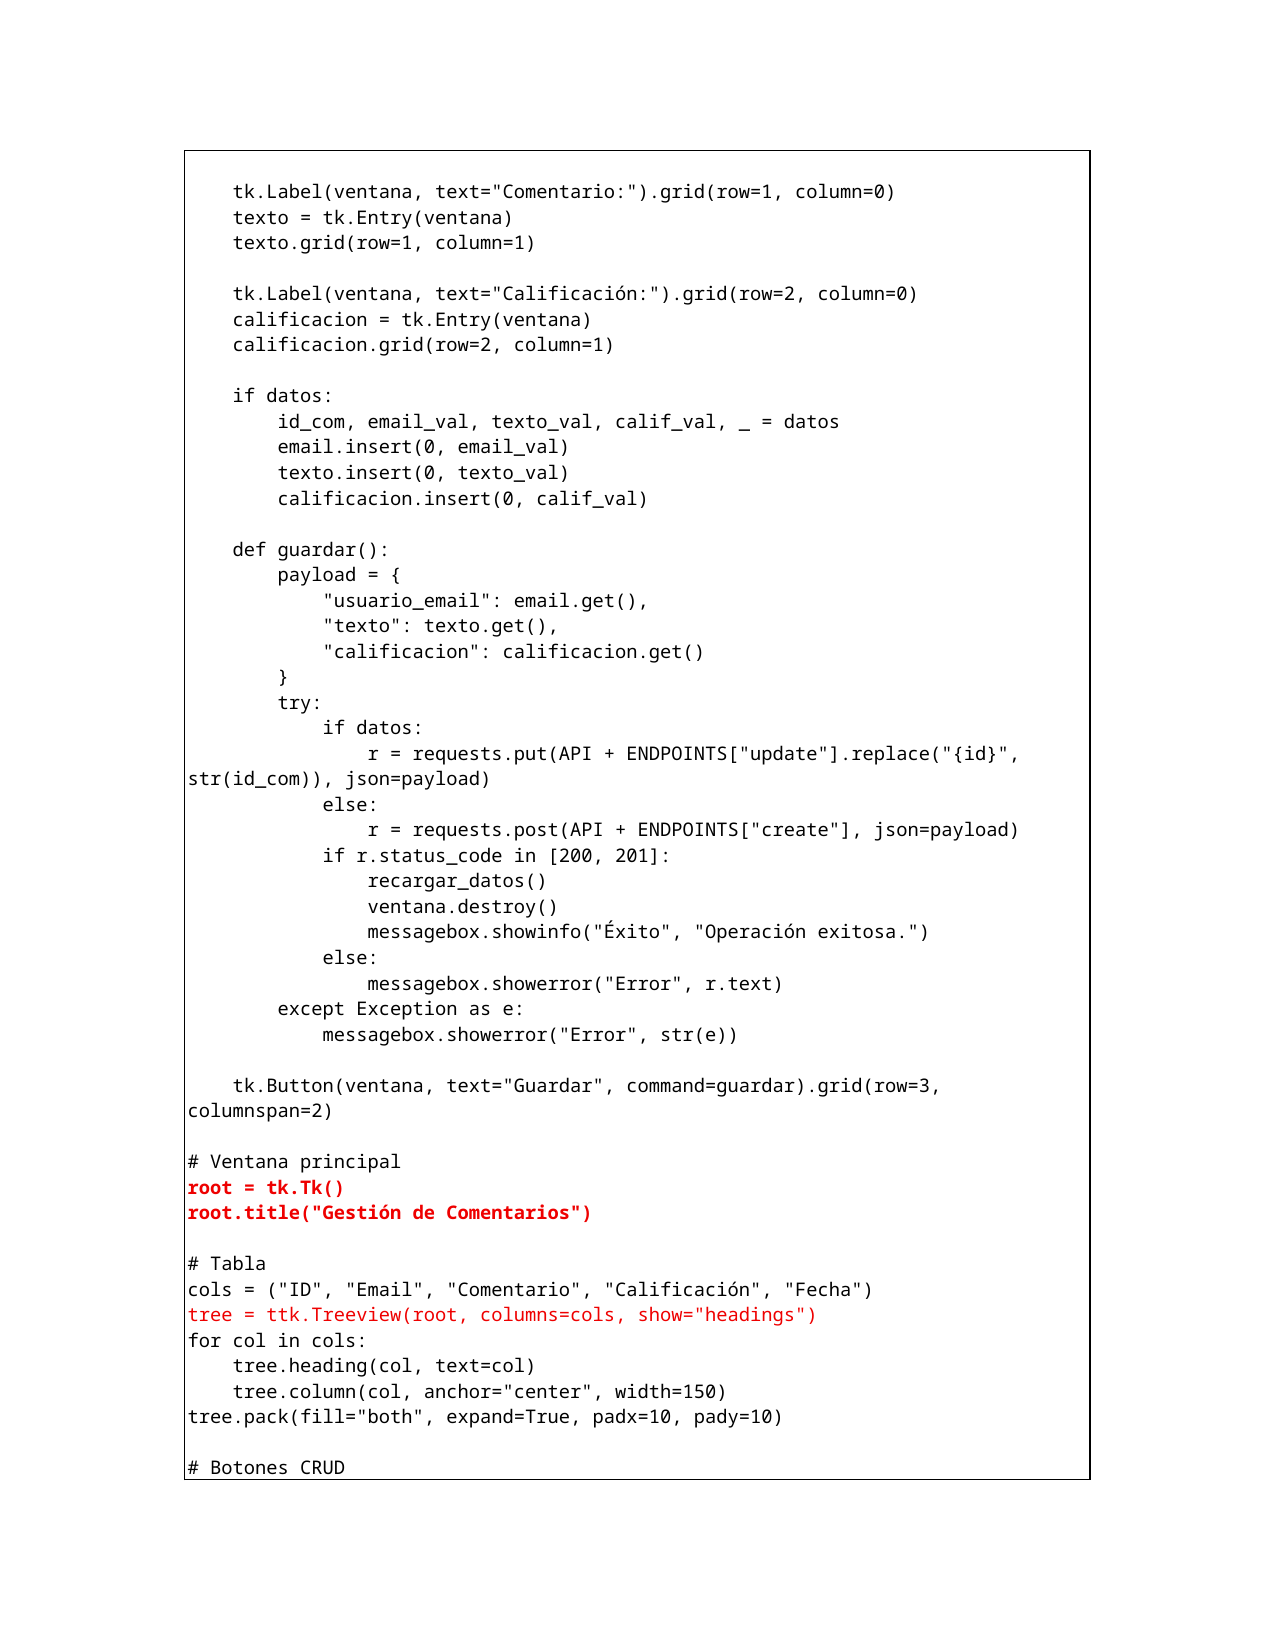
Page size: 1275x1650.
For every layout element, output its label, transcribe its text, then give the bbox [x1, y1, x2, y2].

text messagebox.showerror("Error", r.text) [187, 970, 1087, 995]
text tk.Button(ventana, text="Guardar", command=guardar).grid(row=3, columnspan=2) [187, 1072, 1087, 1123]
text } [187, 663, 1087, 689]
text tree.column(col, anchor="center", width=150) [187, 1378, 1087, 1404]
text tk.Label(ventana, text="Comentario:").grid(row=1, column=0) [187, 179, 1087, 204]
text if datos: [187, 714, 1087, 740]
text tk.Label(ventana, text="Calificación:").grid(row=2, column=0) [187, 281, 1087, 306]
text payload = { [187, 561, 1087, 587]
text root.title("Gestión de Comentarios") [187, 1199, 1087, 1225]
text # Botones CRUD [187, 1455, 1087, 1479]
text except Exception as e: [187, 995, 1087, 1021]
text for col in cols: [187, 1327, 1087, 1353]
text r = requests.put(API + ENDPOINTS["update"].replace("{id}", str(id_com)), json=payload) [187, 740, 1087, 791]
text texto = tk.Entry(ventana) [187, 204, 1087, 230]
text def guardar(): [187, 536, 1087, 561]
text recargar_datos() [187, 868, 1087, 893]
text if r.status_code in [200, 201]: [187, 842, 1087, 868]
text tree = ttk.Treeview(root, columns=cols, show="headings") [187, 1302, 1087, 1327]
text "texto": texto.get(), [187, 612, 1087, 638]
text # Ventana principal [187, 1148, 1087, 1174]
text try: [187, 689, 1087, 714]
text tree.heading(col, text=col) [187, 1353, 1087, 1378]
text "usuario_email": email.get(), [187, 587, 1087, 612]
text texto.insert(0, texto_val) [187, 459, 1087, 485]
text calificacion.grid(row=2, column=1) [187, 332, 1087, 357]
text # Tabla [187, 1251, 1087, 1276]
text ventana.destroy() [187, 893, 1087, 919]
text r = requests.post(API + ENDPOINTS["create"], json=payload) [187, 817, 1087, 842]
text else: [187, 791, 1087, 817]
text messagebox.showerror("Error", str(e)) [187, 1021, 1087, 1046]
text tree.pack(fill="both", expand=True, padx=10, pady=10) [187, 1404, 1087, 1429]
text root = tk.Tk() [187, 1174, 1087, 1199]
text cols = ("ID", "Email", "Comentario", "Calificación", "Fecha") [187, 1276, 1087, 1302]
text messagebox.showinfo("Éxito", "Operación exitosa.") [187, 919, 1087, 944]
text "calificacion": calificacion.get() [187, 638, 1087, 663]
text calificacion = tk.Entry(ventana) [187, 306, 1087, 332]
text id_com, email_val, texto_val, calif_val, _ = datos [187, 408, 1087, 434]
text if datos: [187, 383, 1087, 408]
text calificacion.insert(0, calif_val) [187, 485, 1087, 510]
text email.insert(0, email_val) [187, 434, 1087, 459]
text else: [187, 944, 1087, 970]
text texto.grid(row=1, column=1) [187, 230, 1087, 255]
